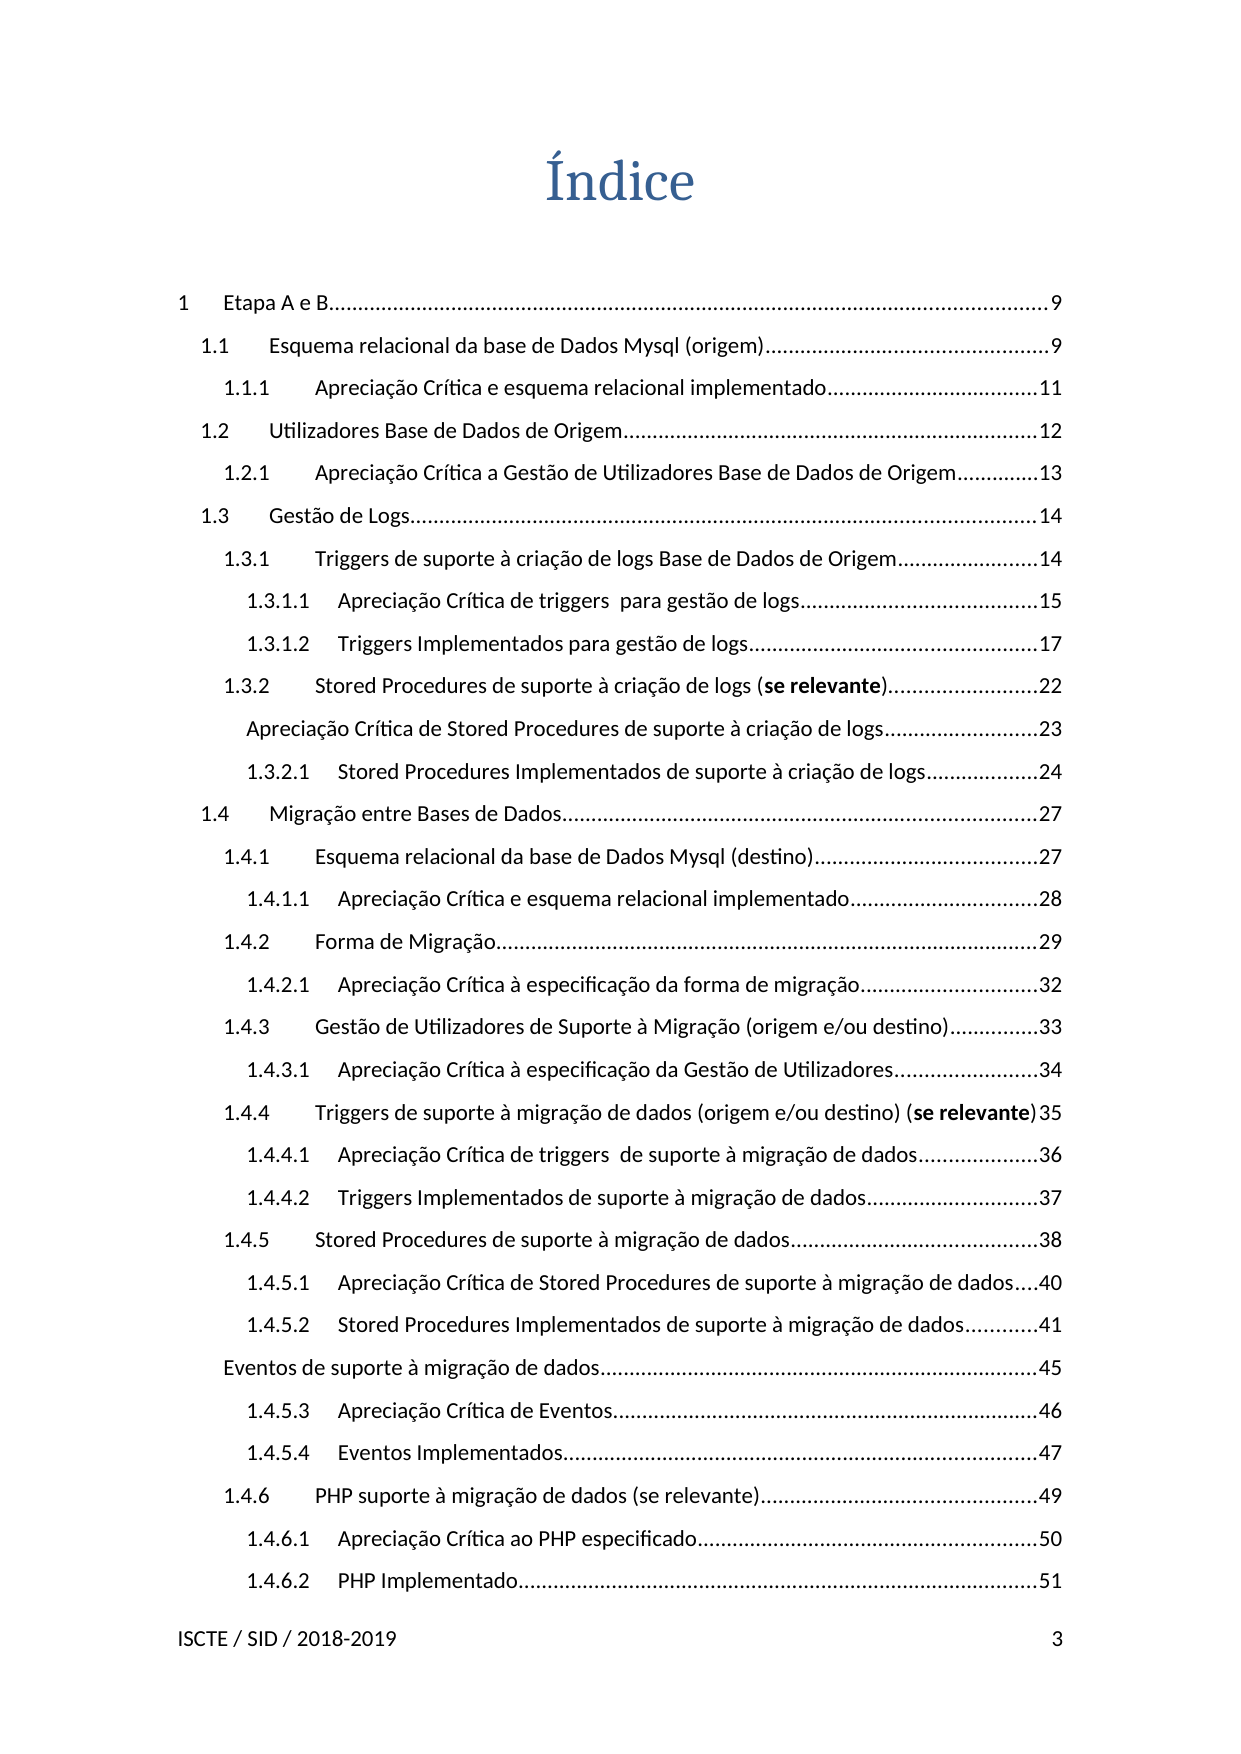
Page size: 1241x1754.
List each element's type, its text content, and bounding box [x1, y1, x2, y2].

text Índice [177, 148, 1063, 215]
